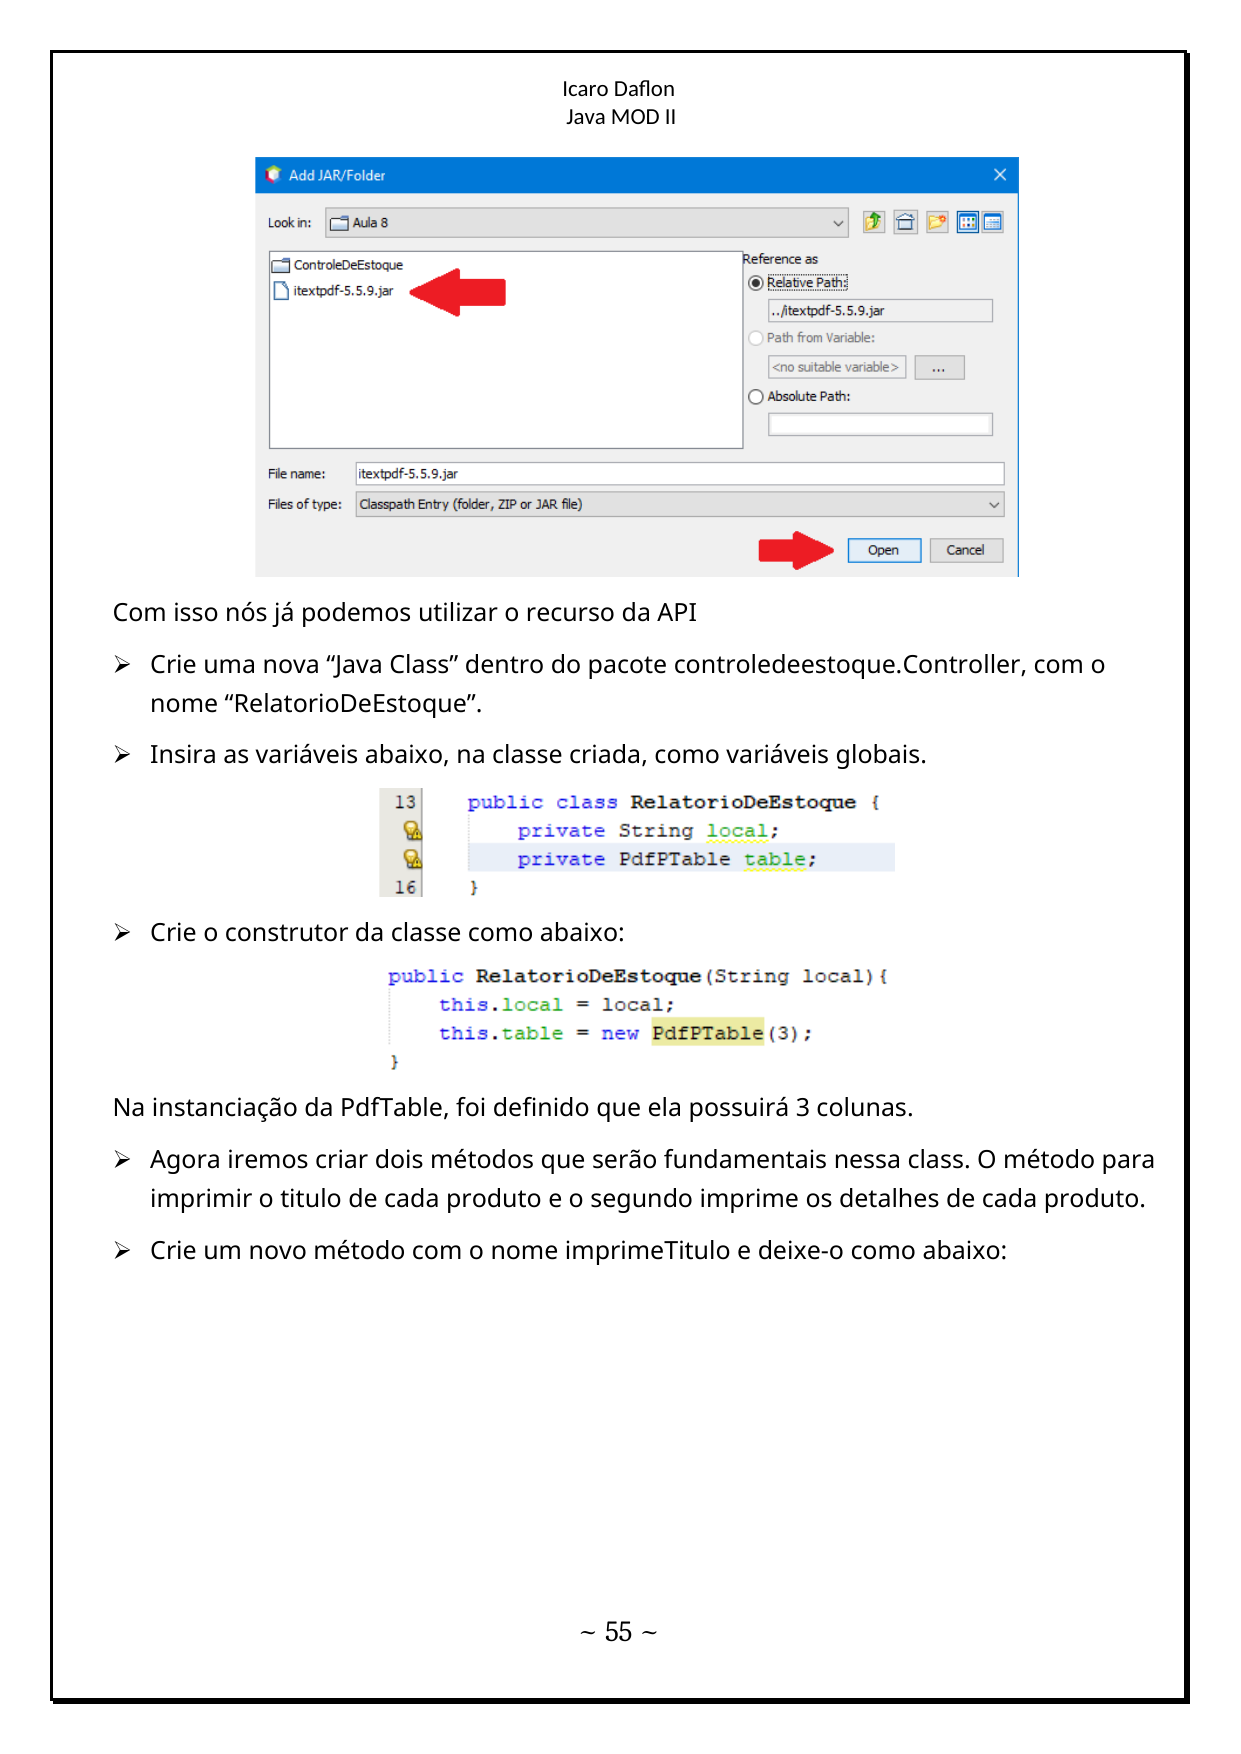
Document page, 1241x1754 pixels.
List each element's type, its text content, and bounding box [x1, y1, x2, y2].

text Crie um novo método com o nome imprimeTitulo e deixe-o como abaixo: [112, 1232, 1162, 1266]
picture [379, 788, 895, 897]
list Com isso nós já podemos utilizar o recurso da API [112, 595, 1162, 629]
text Agora iremos criar dois métodos que serão fundamentais nessa class. O método para imprimir o titulo de cada produto e o segundo imprime os detalhes de cada produto. [112, 1141, 1162, 1215]
picture [255, 157, 1019, 577]
text Crie uma nova “Java Class” dentro do pacote controledeestoque.Controller, com o nome “RelatorioDeEstoque”. [112, 646, 1162, 719]
picture [381, 966, 893, 1073]
text Insira as variáveis abaixo, na classe criada, como variáveis globais. [112, 737, 1162, 771]
list Na instanciação da PdfTable, foi definido que ela possuirá 3 colunas. [112, 1090, 1162, 1124]
text Crie o construtor da classe como abaixo: [112, 914, 1162, 948]
